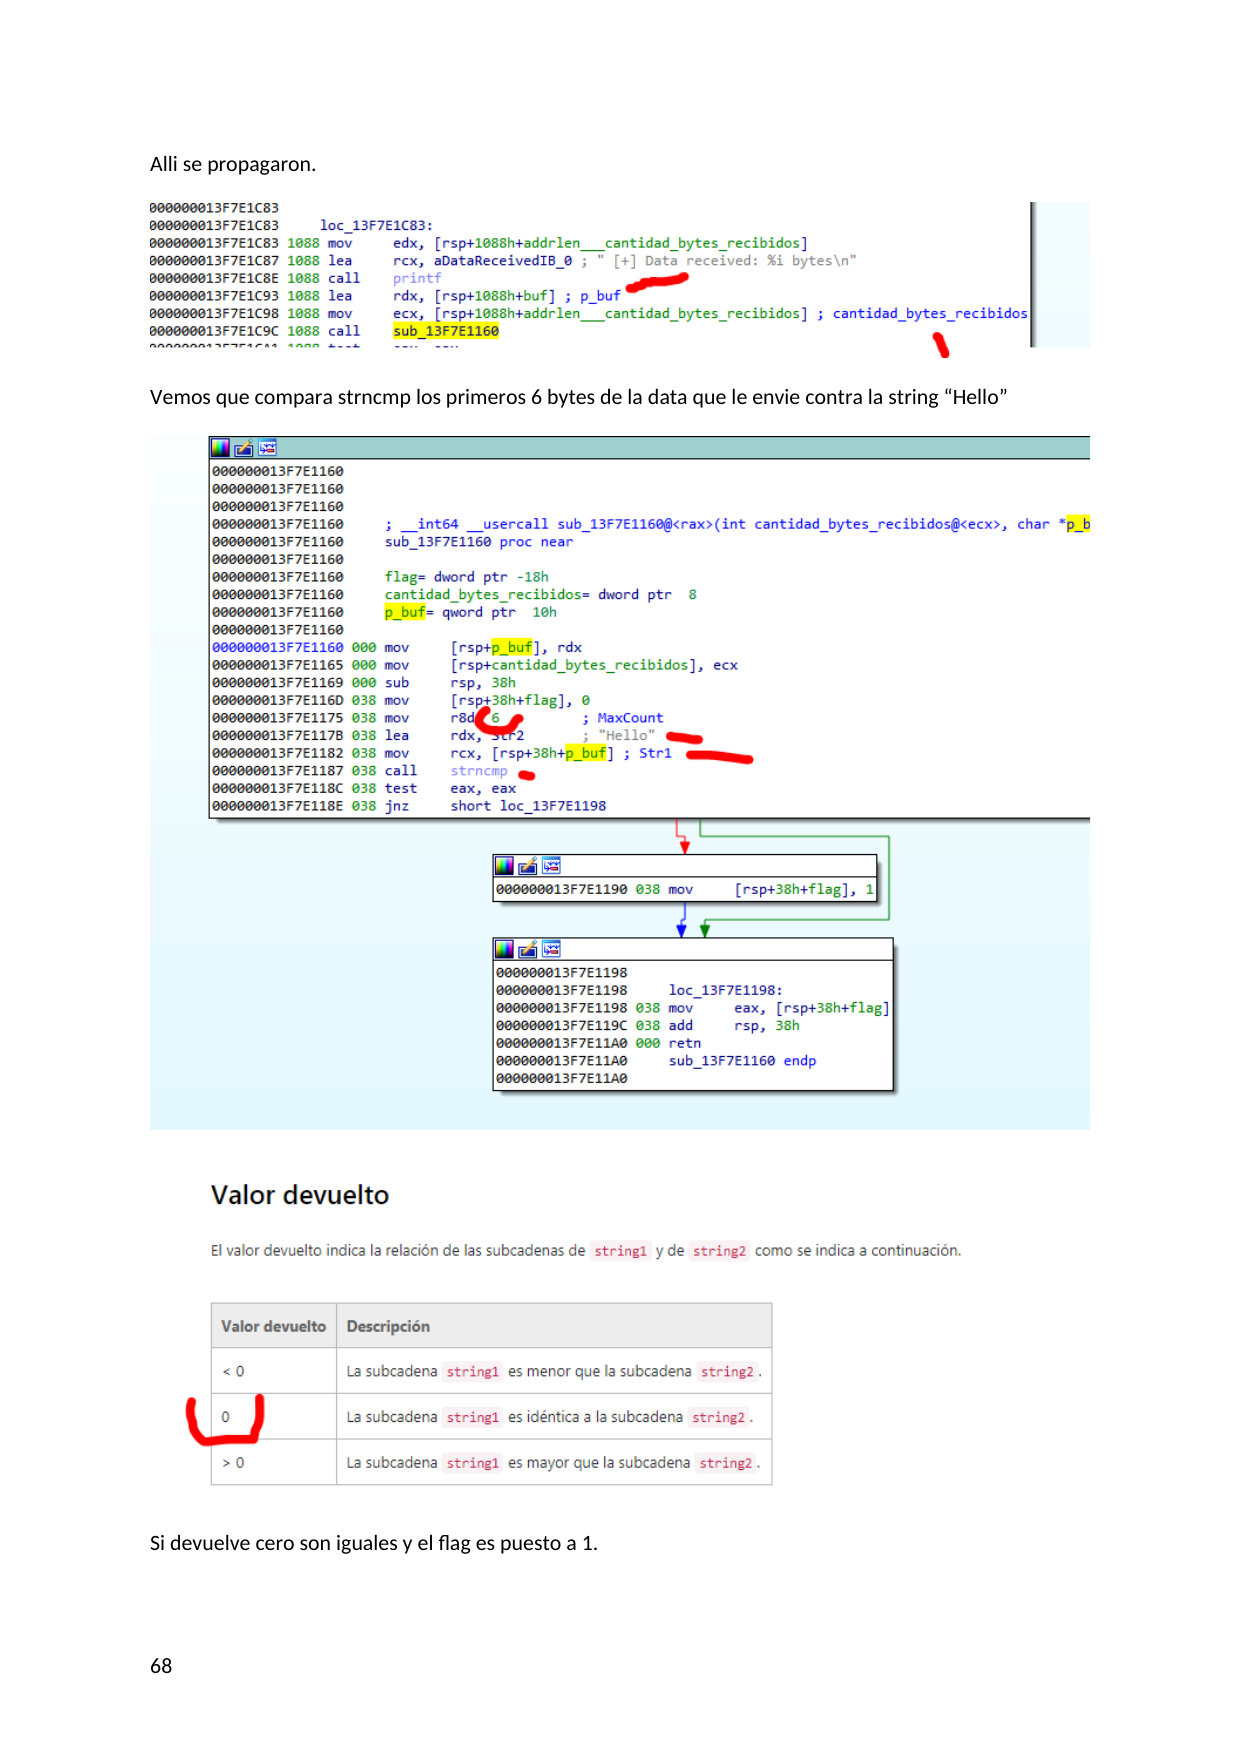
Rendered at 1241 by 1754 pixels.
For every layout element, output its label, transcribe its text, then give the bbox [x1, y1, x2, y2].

text Alli se propagaron. [150, 150, 1090, 177]
picture [150, 436, 1091, 1130]
picture [150, 202, 1091, 358]
picture [150, 1155, 1091, 1503]
text Vemos que compara strncmp los primeros 6 bytes de la data que le envie contra la string “Hello” [150, 383, 1090, 410]
text Si devuelve cero son iguales y el flag es puesto a 1. [150, 1529, 1090, 1555]
